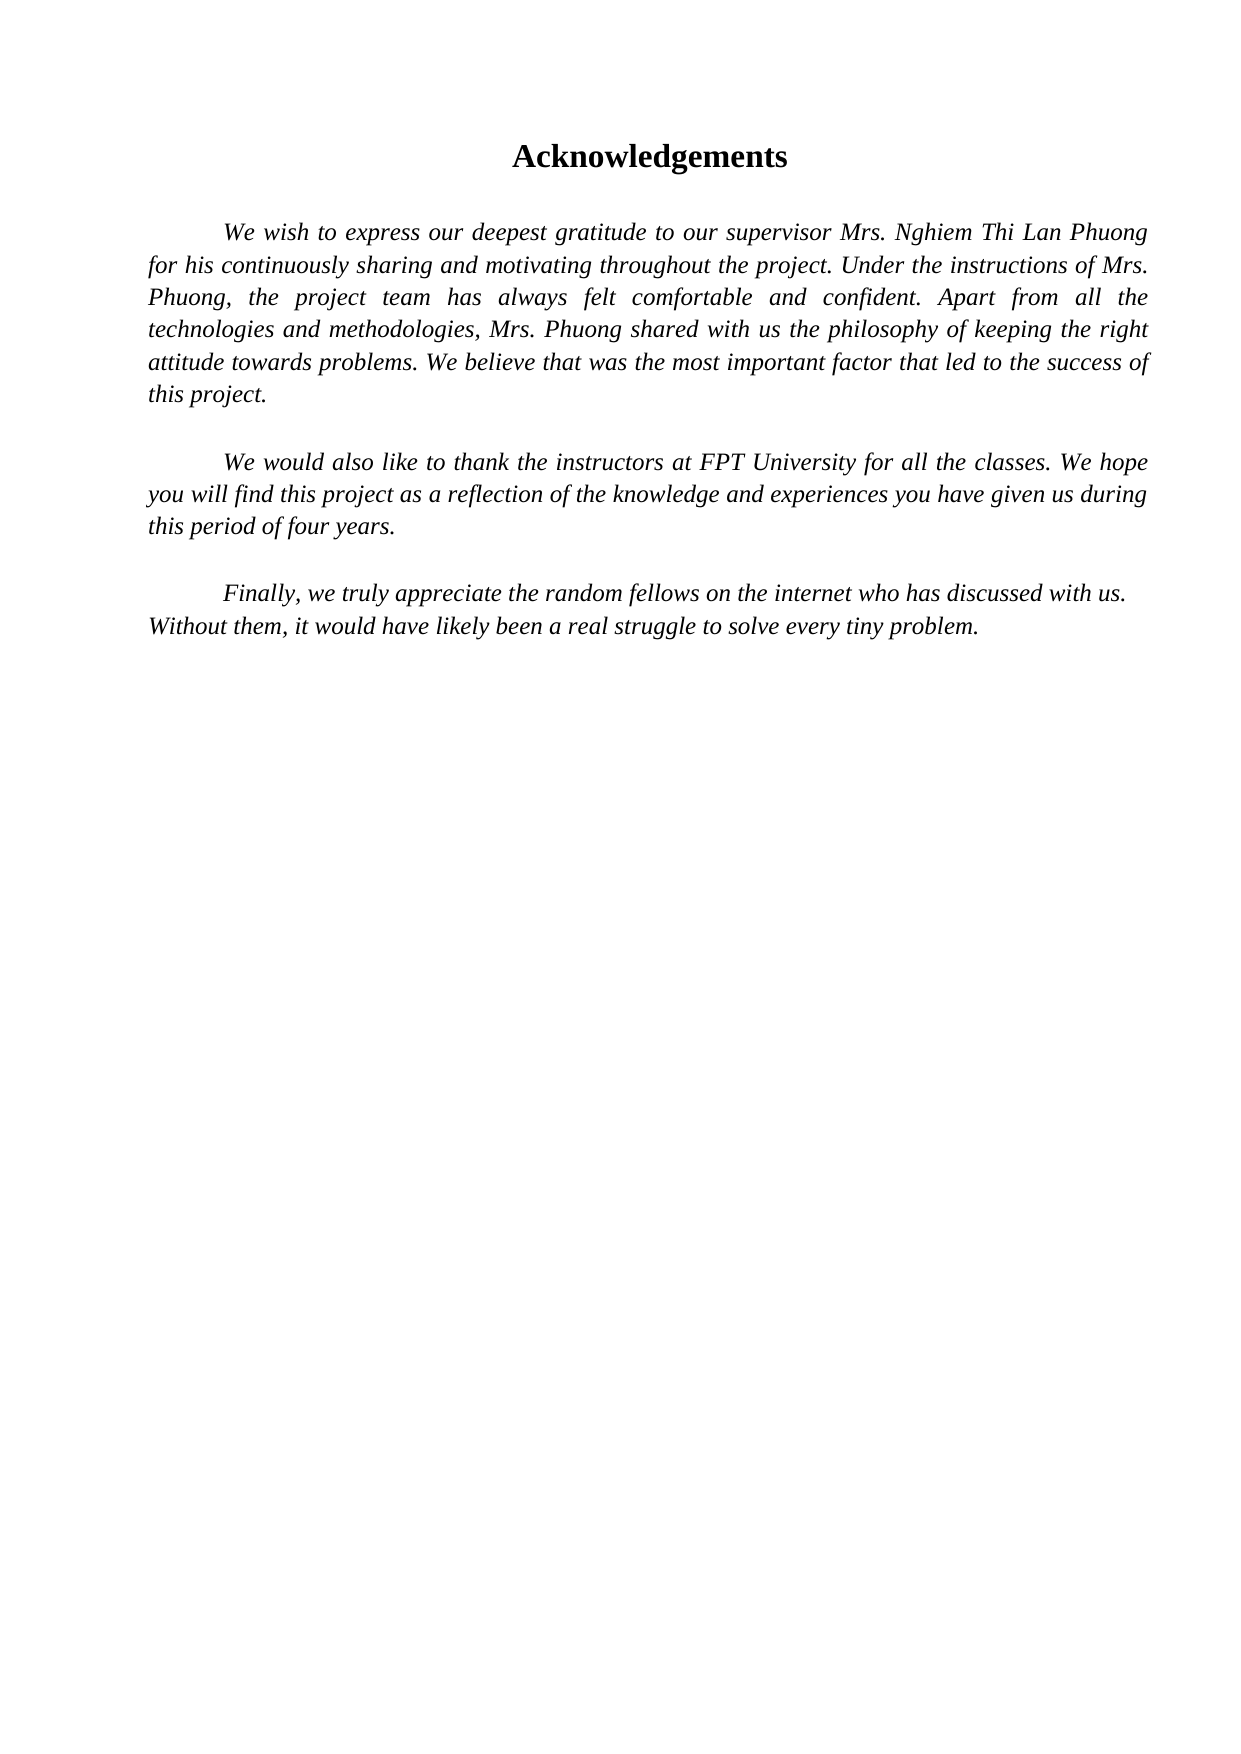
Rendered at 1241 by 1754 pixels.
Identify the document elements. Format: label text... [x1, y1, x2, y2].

text Finally, we truly appreciate the random fellows on the internet who has discussed with us. [223, 578, 1152, 606]
subtitle Acknowledgements [148, 136, 1152, 175]
text We would also like to thank the instructors at FPT University for all the classes. We hope you will find this project as a reflection of the knowledge and experiences you have given us during this period of four years. [148, 447, 1152, 540]
text We wish to express our deepest gratitude to our supervisor Mrs. Nghiem Thi Lan Phuong for his continuously sharing and motivating throughout the project. Under the instructions of Mrs. Phuong, the project team has always felt comfortable and confident. Apart from all the technologies and methodologies, Mrs. Phuong shared with us the philosophy of keeping the right attitude towards problems. We believe that was the most important factor that led to the success of this project. [148, 217, 1152, 408]
text Without them, it would have likely been a real struggle to solve every tiny problem. [148, 611, 1152, 639]
